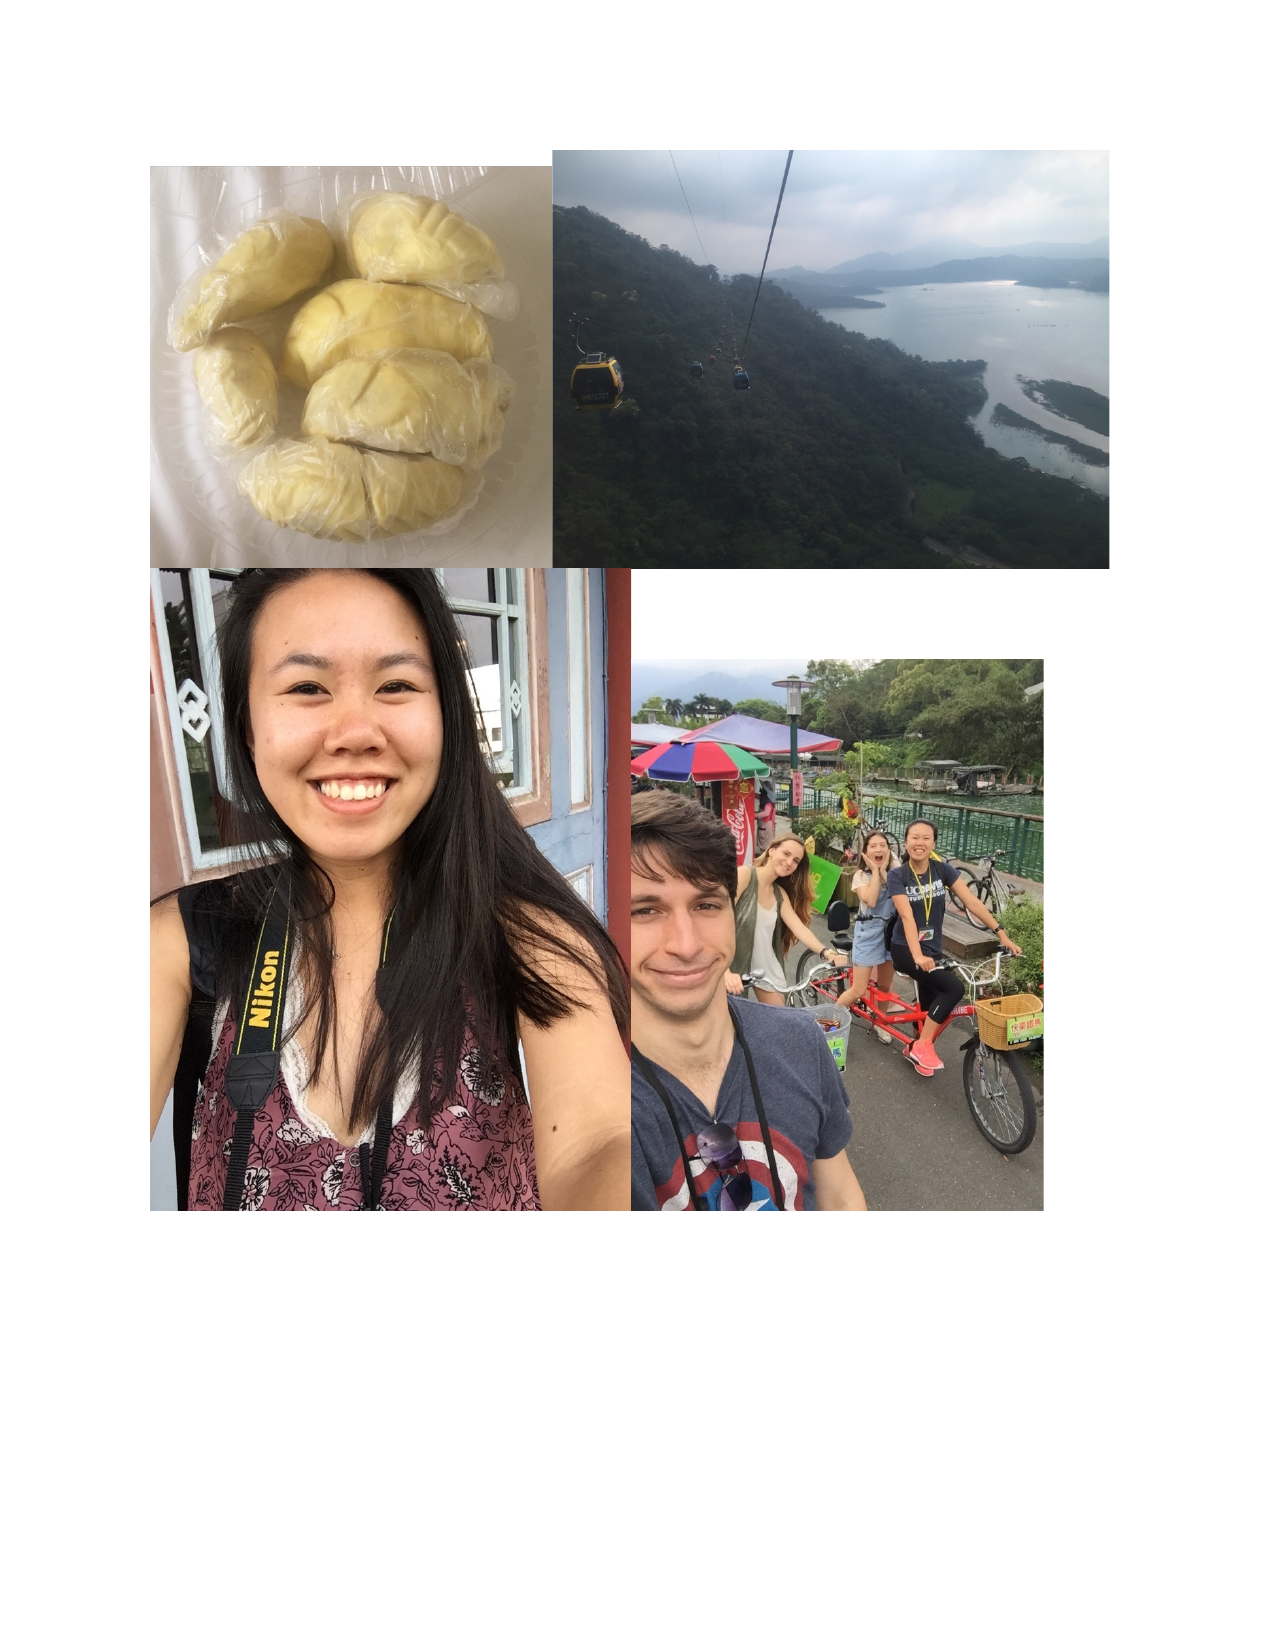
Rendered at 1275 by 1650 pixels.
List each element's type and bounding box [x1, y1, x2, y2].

picture [150, 150, 1110, 1211]
